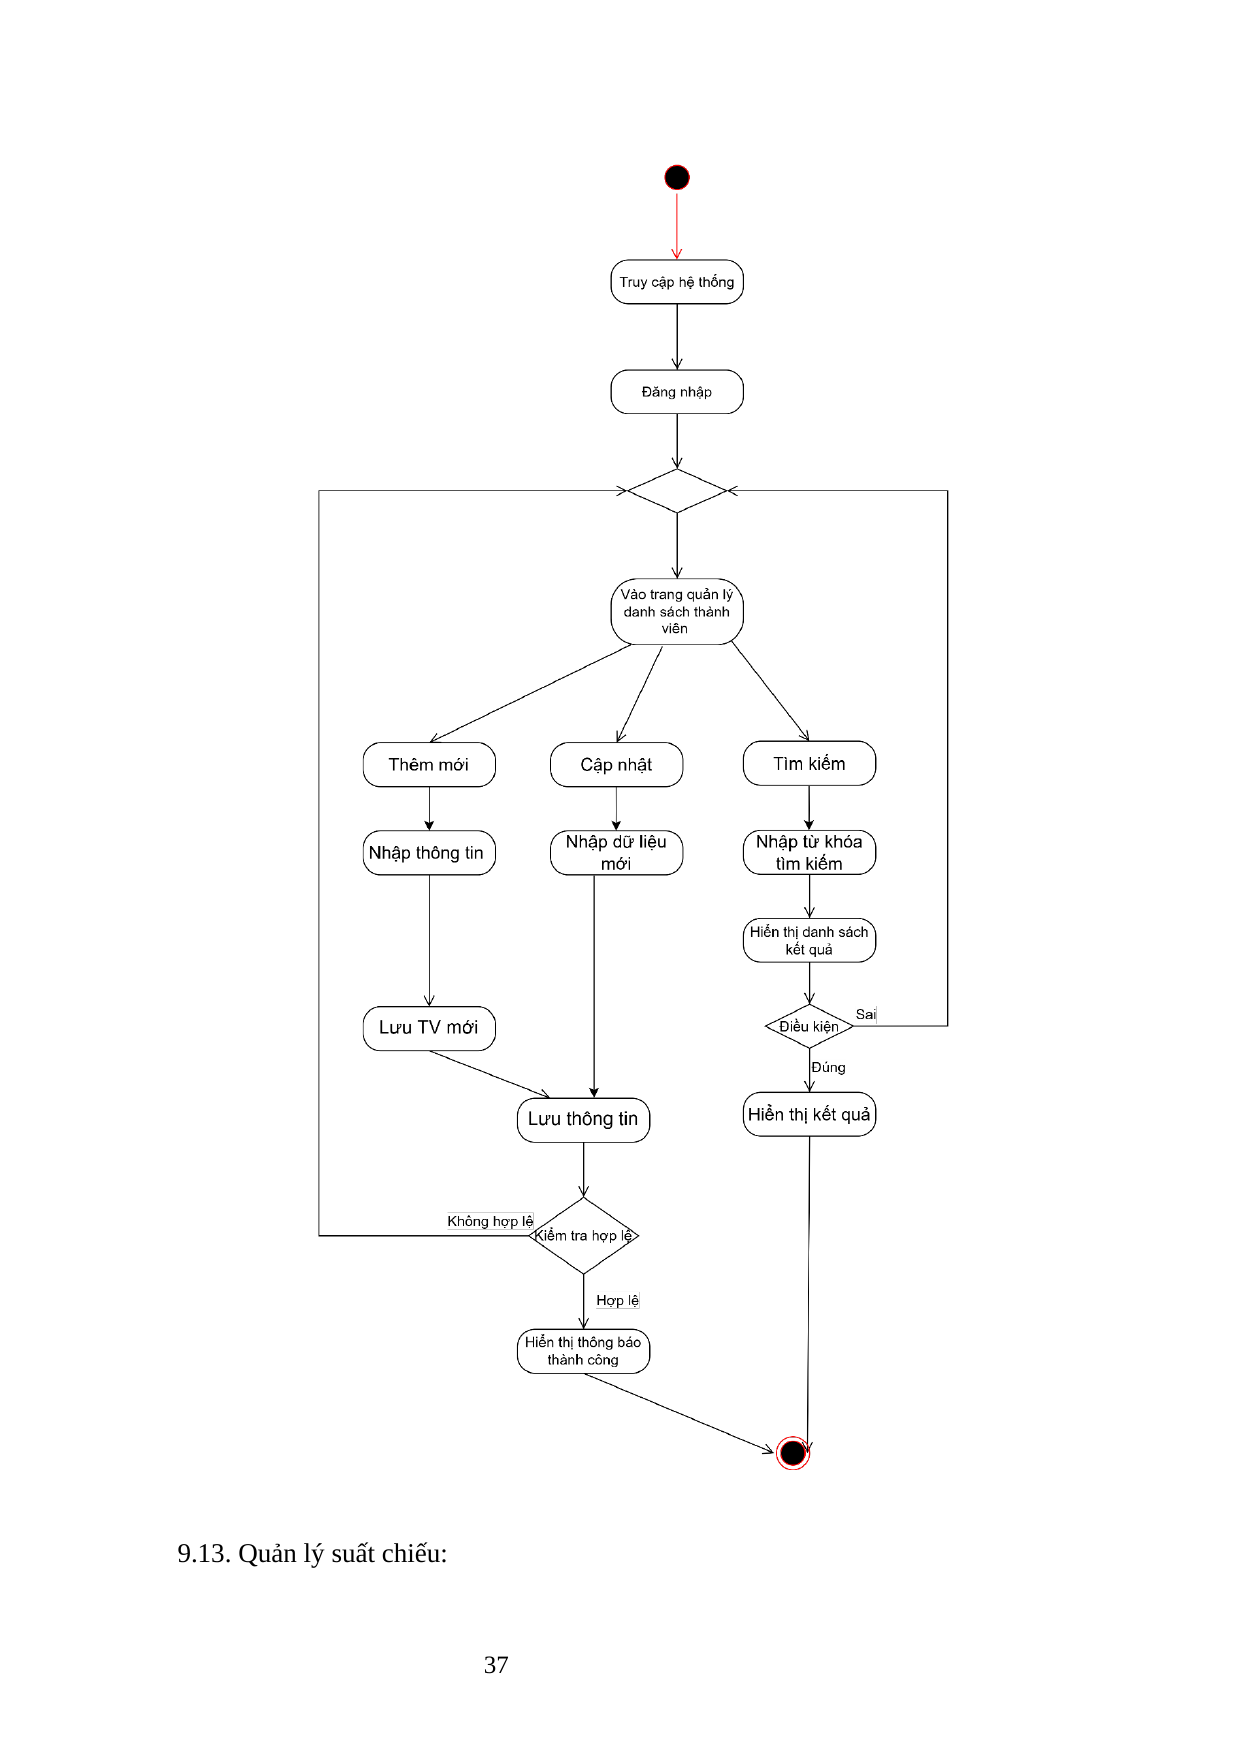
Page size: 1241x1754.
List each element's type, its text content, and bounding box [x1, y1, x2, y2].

text 9.13. Quản lý suất chiếu: [177, 1537, 1090, 1568]
picture [297, 150, 970, 1482]
